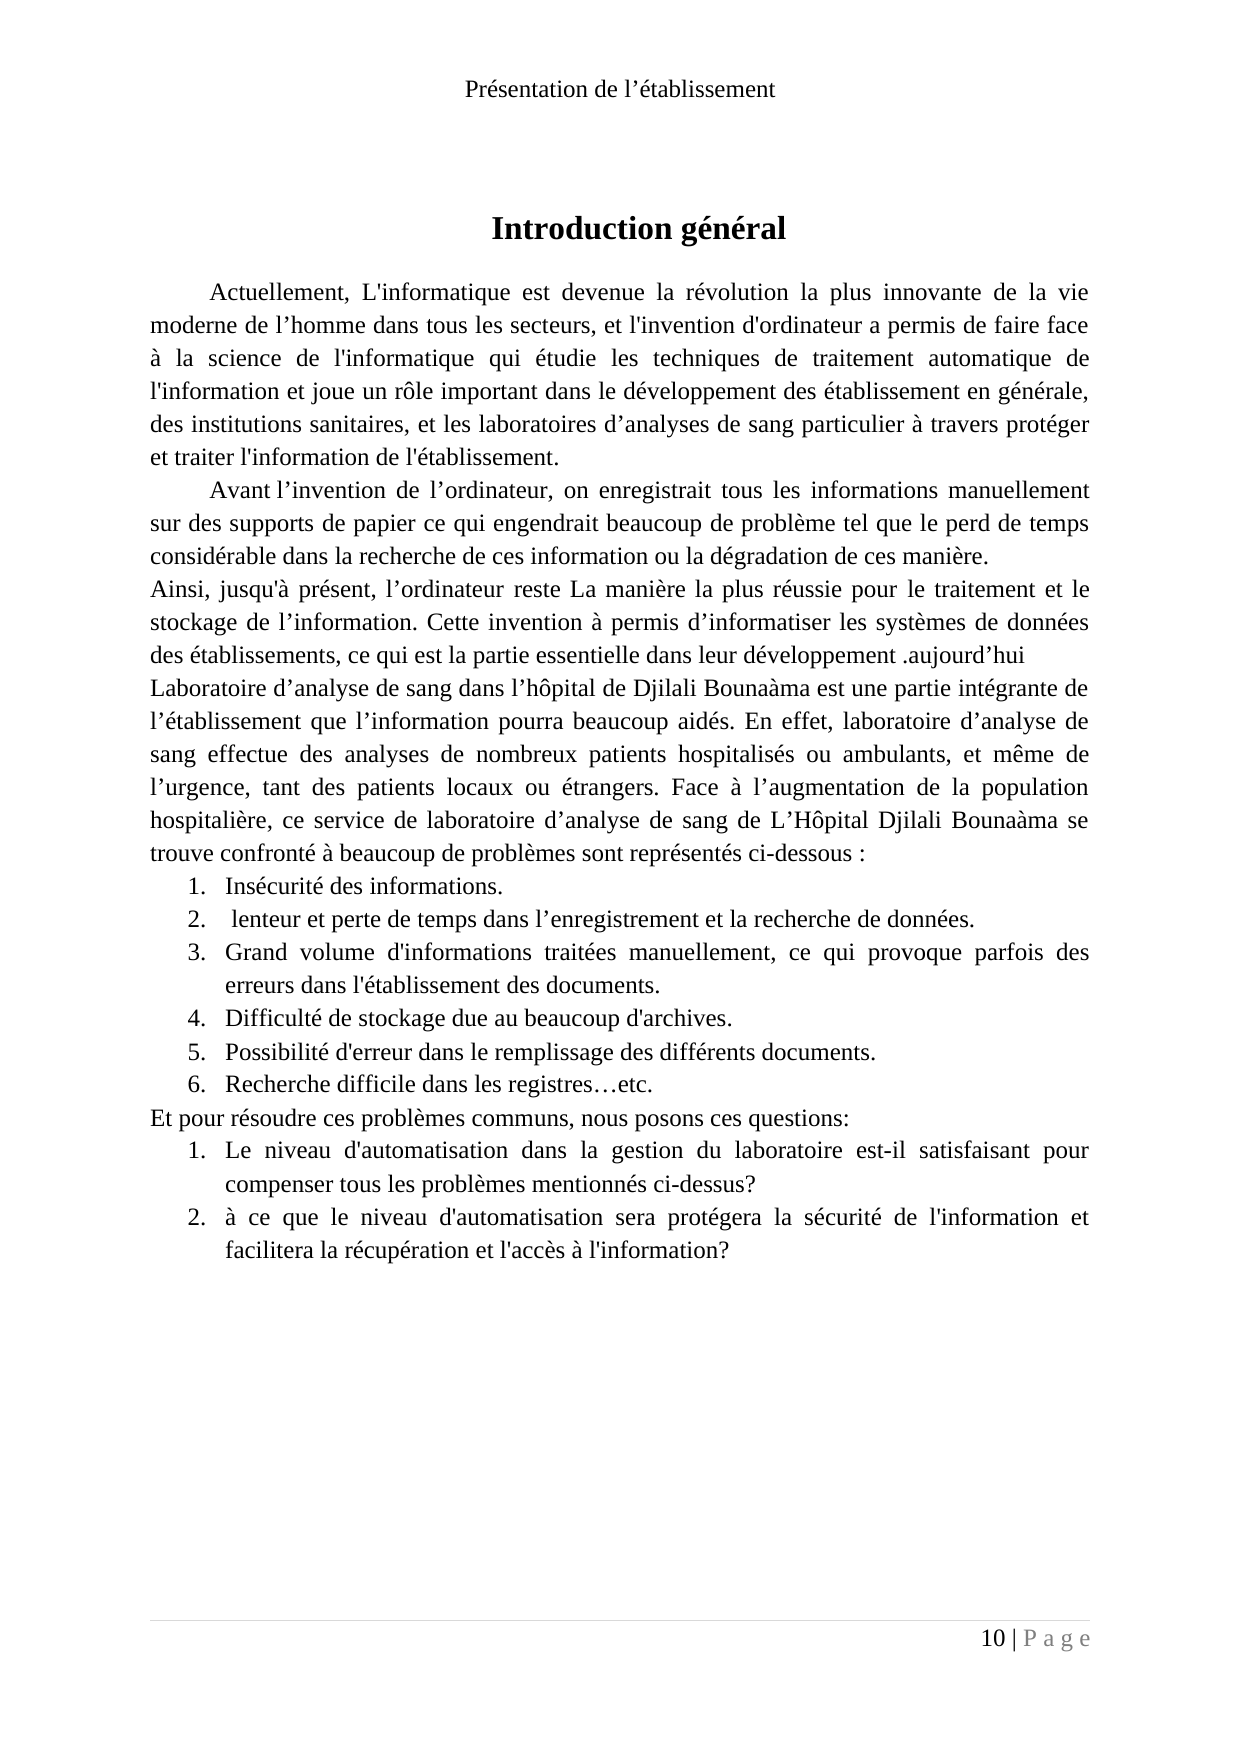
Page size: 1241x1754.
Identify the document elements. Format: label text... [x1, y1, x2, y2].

text Ainsi, jusqu'à présent, l’ordinateur reste La manière la plus réussie pour le traitement et le stockage de l’information. Cette invention à permis d’informatiser les systèmes de données des établissements, ce qui est la partie essentielle dans leur développement .aujourd’hui [150, 574, 1090, 669]
text Avant l’invention de l’ordinateur, on enregistrait tous les informations manuellement sur des supports de papier ce qui engendrait beaucoup de problème tel que le perd de temps considérable dans la recherche de ces information ou la dégradation de ces manière. [150, 475, 1090, 570]
list Le niveau d'automatisation dans la gestion du laboratoire est-il satisfaisant pour compenser tous les problèmes mentionnés ci-dessus? [187, 1136, 1090, 1197]
list à ce que le niveau d'automatisation sera protégera la sécurité de l'information et facilitera la récupération et l'accès à l'information? [187, 1202, 1090, 1263]
list Insécurité des informations. [187, 871, 1090, 900]
list Recherche difficile dans les registres…etc. [187, 1069, 1090, 1098]
list Difficulté de stockage due au beaucoup d'archives. [187, 1003, 1090, 1032]
text Laboratoire d’analyse de sang dans l’hôpital de Djilali Bounaàma est une partie intégrante de l’établissement que l’information pourra beaucoup aidés. En effet, laboratoire d’analyse de sang effectue des analyses de nombreux patients hospitalisés ou ambulants, et même de l’urgence, tant des patients locaux ou étrangers. Face à l’augmentation de la population hospitalière, ce service de laboratoire d’analyse de sang de L’Hôpital Djilali Bounaàma se trouve confronté à beaucoup de problèmes sont représentés ci-dessous : [150, 673, 1090, 867]
list lenteur et perte de temps dans l’enregistrement et la recherche de données. [187, 904, 1090, 933]
list Introduction général [187, 208, 1090, 246]
list Possibilité d'erreur dans le remplissage des différents documents. [187, 1037, 1090, 1065]
list Grand volume d'informations traitées manuellement, ce qui provoque parfois des erreurs dans l'établissement des documents. [187, 937, 1090, 999]
text Et pour résoudre ces problèmes communs, nous posons ces questions: [150, 1103, 1090, 1131]
text Actuellement, L'informatique est devenue la révolution la plus innovante de la vie moderne de l’homme dans tous les secteurs, et l'invention d'ordinateur a permis de faire face à la science de l'informatique qui étudie les techniques de traitement automatique de l'information et joue un rôle important dans le développement des établissement en générale, des institutions sanitaires, et les laboratoires d’analyses de sang particulier à travers protéger et traiter l'information de l'établissement. [150, 277, 1090, 471]
